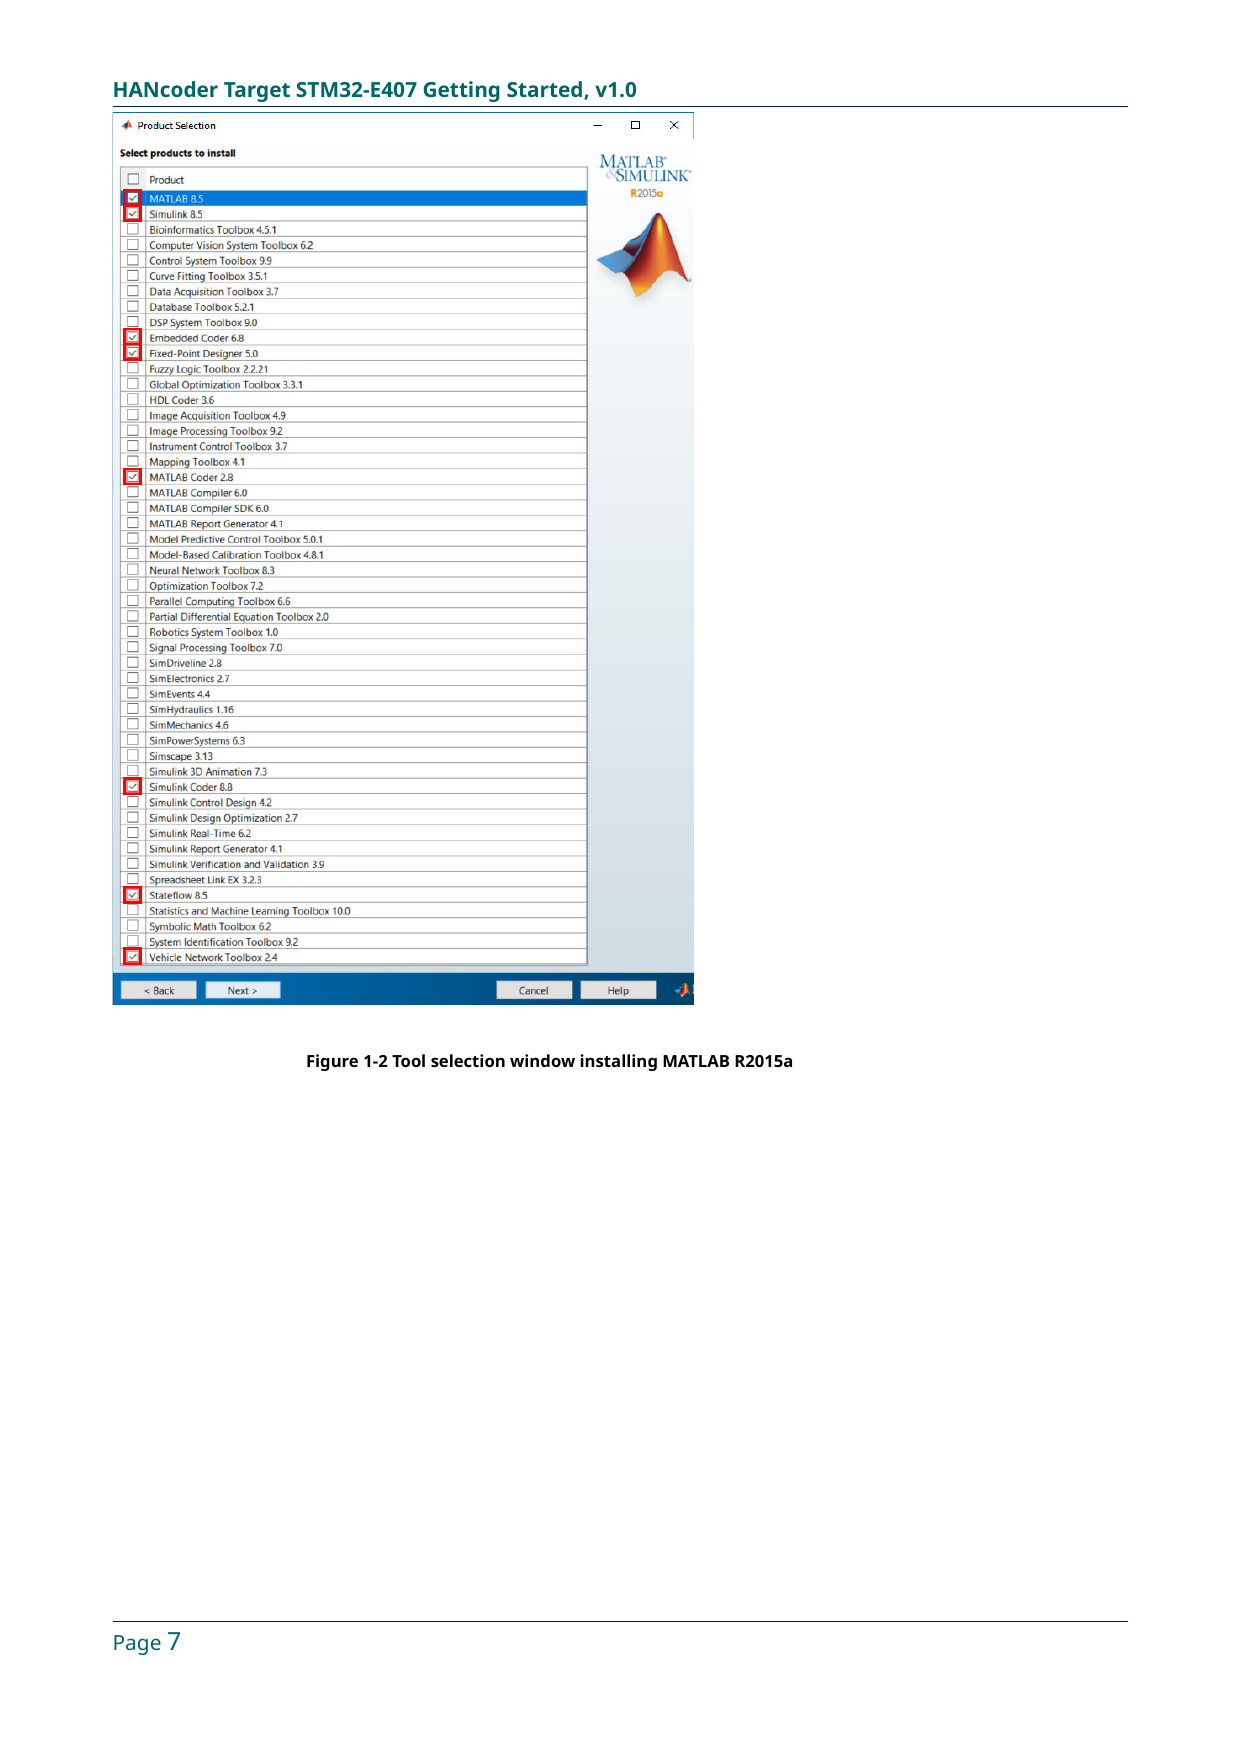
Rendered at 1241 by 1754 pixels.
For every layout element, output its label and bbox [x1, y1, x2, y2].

picture [112, 112, 694, 1005]
